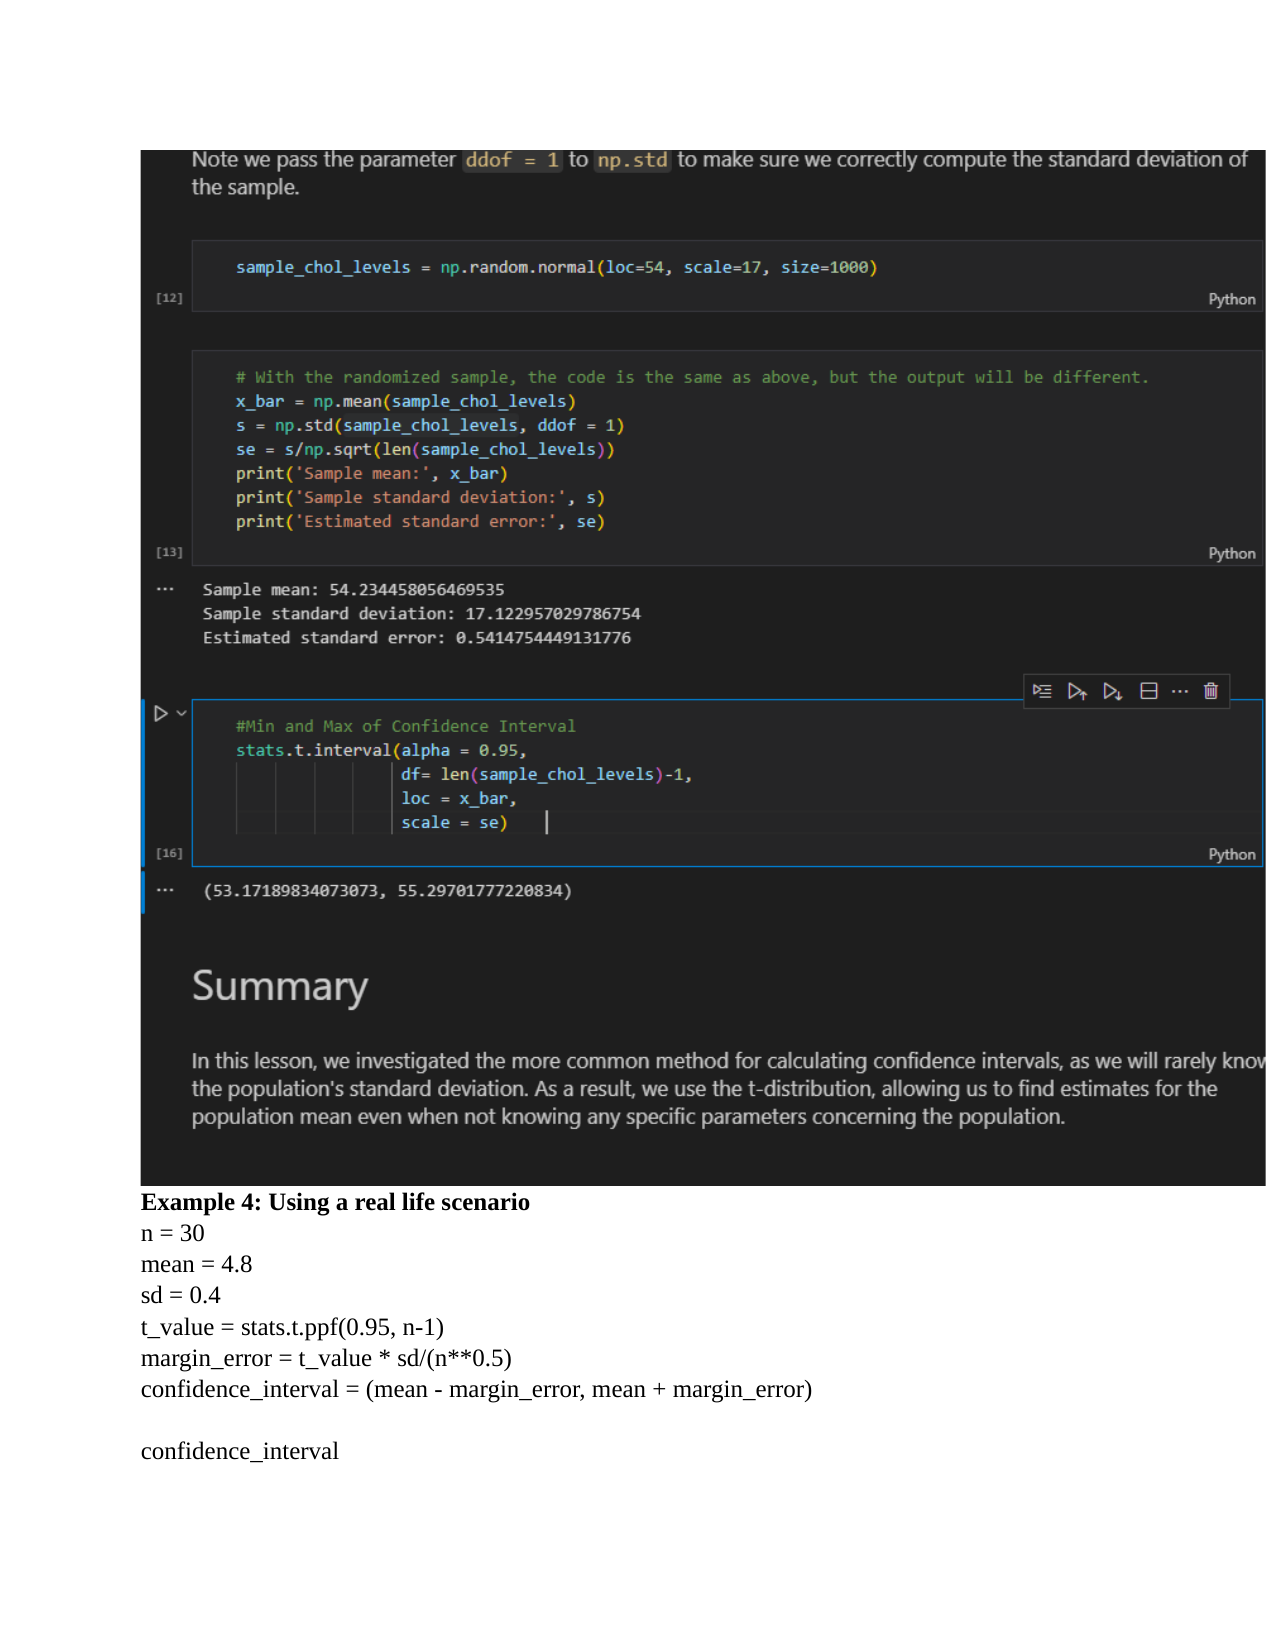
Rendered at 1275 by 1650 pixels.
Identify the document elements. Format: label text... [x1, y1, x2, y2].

list t_value = stats.t.ppf(0.95, n-1) [141, 1312, 1191, 1340]
list sd = 0.4 [141, 1281, 1191, 1309]
list mean = 4.8 [141, 1249, 1191, 1278]
list confidence_interval = (mean - margin_error, mean + margin_error) [141, 1374, 1191, 1402]
picture [140, 150, 1266, 1186]
list n = 30 [141, 1218, 1191, 1247]
list margin_error = t_value * sd/(n**0.5) [141, 1343, 1191, 1371]
list confidence_interval [141, 1436, 1191, 1464]
list Example 4: Using a real life scenario [141, 1187, 1191, 1216]
